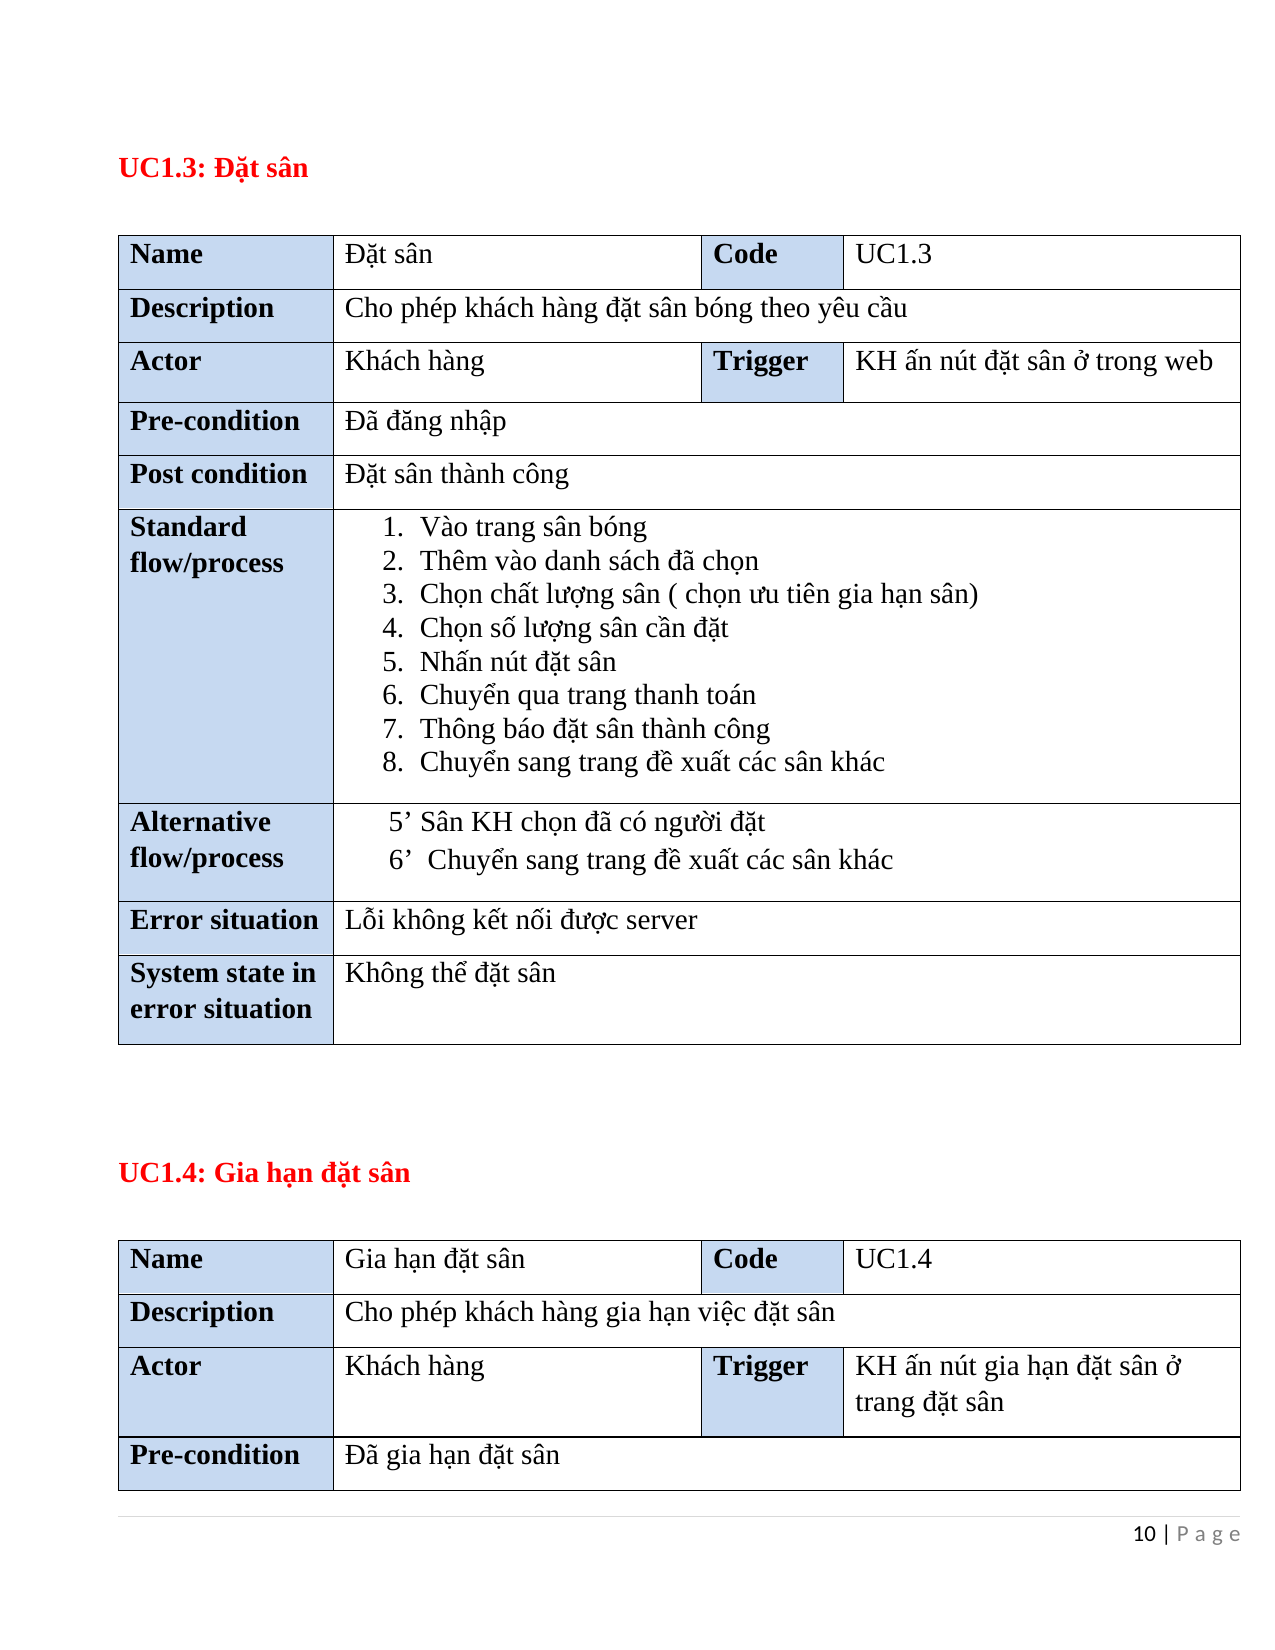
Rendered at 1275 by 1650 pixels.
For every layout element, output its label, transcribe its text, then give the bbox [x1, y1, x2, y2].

table_cell 5’ Sân KH chọn đã có người đặt 6’ Chuyển sang trang đề xuất các sân khác [334, 804, 1240, 901]
table_cell Description [119, 1295, 333, 1347]
table_cell Không thể đặt sân [334, 956, 1240, 1044]
table_header Code [702, 1241, 843, 1293]
table_cell Trigger [702, 1348, 843, 1436]
table_cell Khách hàng [334, 343, 701, 402]
table_header UC1.3 [844, 236, 1240, 289]
table_cell Actor [119, 1348, 333, 1436]
table_cell Trigger [702, 343, 843, 402]
table_cell KH ấn nút gia hạn đặt sân ở trang đặt sân [844, 1348, 1240, 1436]
table_cell Description [119, 290, 333, 342]
table_cell Cho phép khách hàng gia hạn việc đặt sân [334, 1295, 1240, 1347]
table_header Name [119, 236, 333, 289]
table_header Đặt sân [334, 236, 701, 289]
table_cell KH ấn nút đặt sân ở trong web [844, 343, 1240, 402]
table_header Gia hạn đặt sân [334, 1241, 701, 1293]
table_cell Lỗi không kết nối được server [334, 902, 1240, 954]
table_header UC1.4 [844, 1241, 1240, 1293]
table_cell Đã đăng nhập [334, 403, 1240, 455]
table_cell Error situation [119, 902, 333, 954]
table_cell Actor [119, 343, 333, 402]
table_cell Pre-condition [119, 1438, 333, 1490]
table_cell Khách hàng [334, 1348, 701, 1436]
table_header Code [702, 236, 843, 289]
table_cell Post condition [119, 456, 333, 508]
table_header Name [119, 1241, 333, 1293]
table_cell Standard flow/process [119, 510, 333, 803]
subtitle UC1.3: Đặt sân [118, 150, 1240, 183]
table_cell Vào trang sân bóng Thêm vào danh sách đã chọn Chọn chất lượng sân ( chọn ưu tiên gia hạn sân) Chọn số lượng sân cần đặt Nhấn nút đặt sân Chuyển qua trang thanh toán Thông báo đặt sân thành công Chuyển sang trang đề xuất các sân khác [334, 510, 1240, 803]
table_cell System state in error situation [119, 956, 333, 1044]
table_cell Cho phép khách hàng đặt sân bóng theo yêu cầu [334, 290, 1240, 342]
subtitle UC1.4: Gia hạn đặt sân [118, 1155, 1240, 1188]
table_cell Đặt sân thành công [334, 456, 1240, 508]
table_cell Alternative flow/process [119, 804, 333, 901]
table_cell Pre-condition [119, 403, 333, 455]
table_cell Đã gia hạn đặt sân [334, 1438, 1240, 1490]
